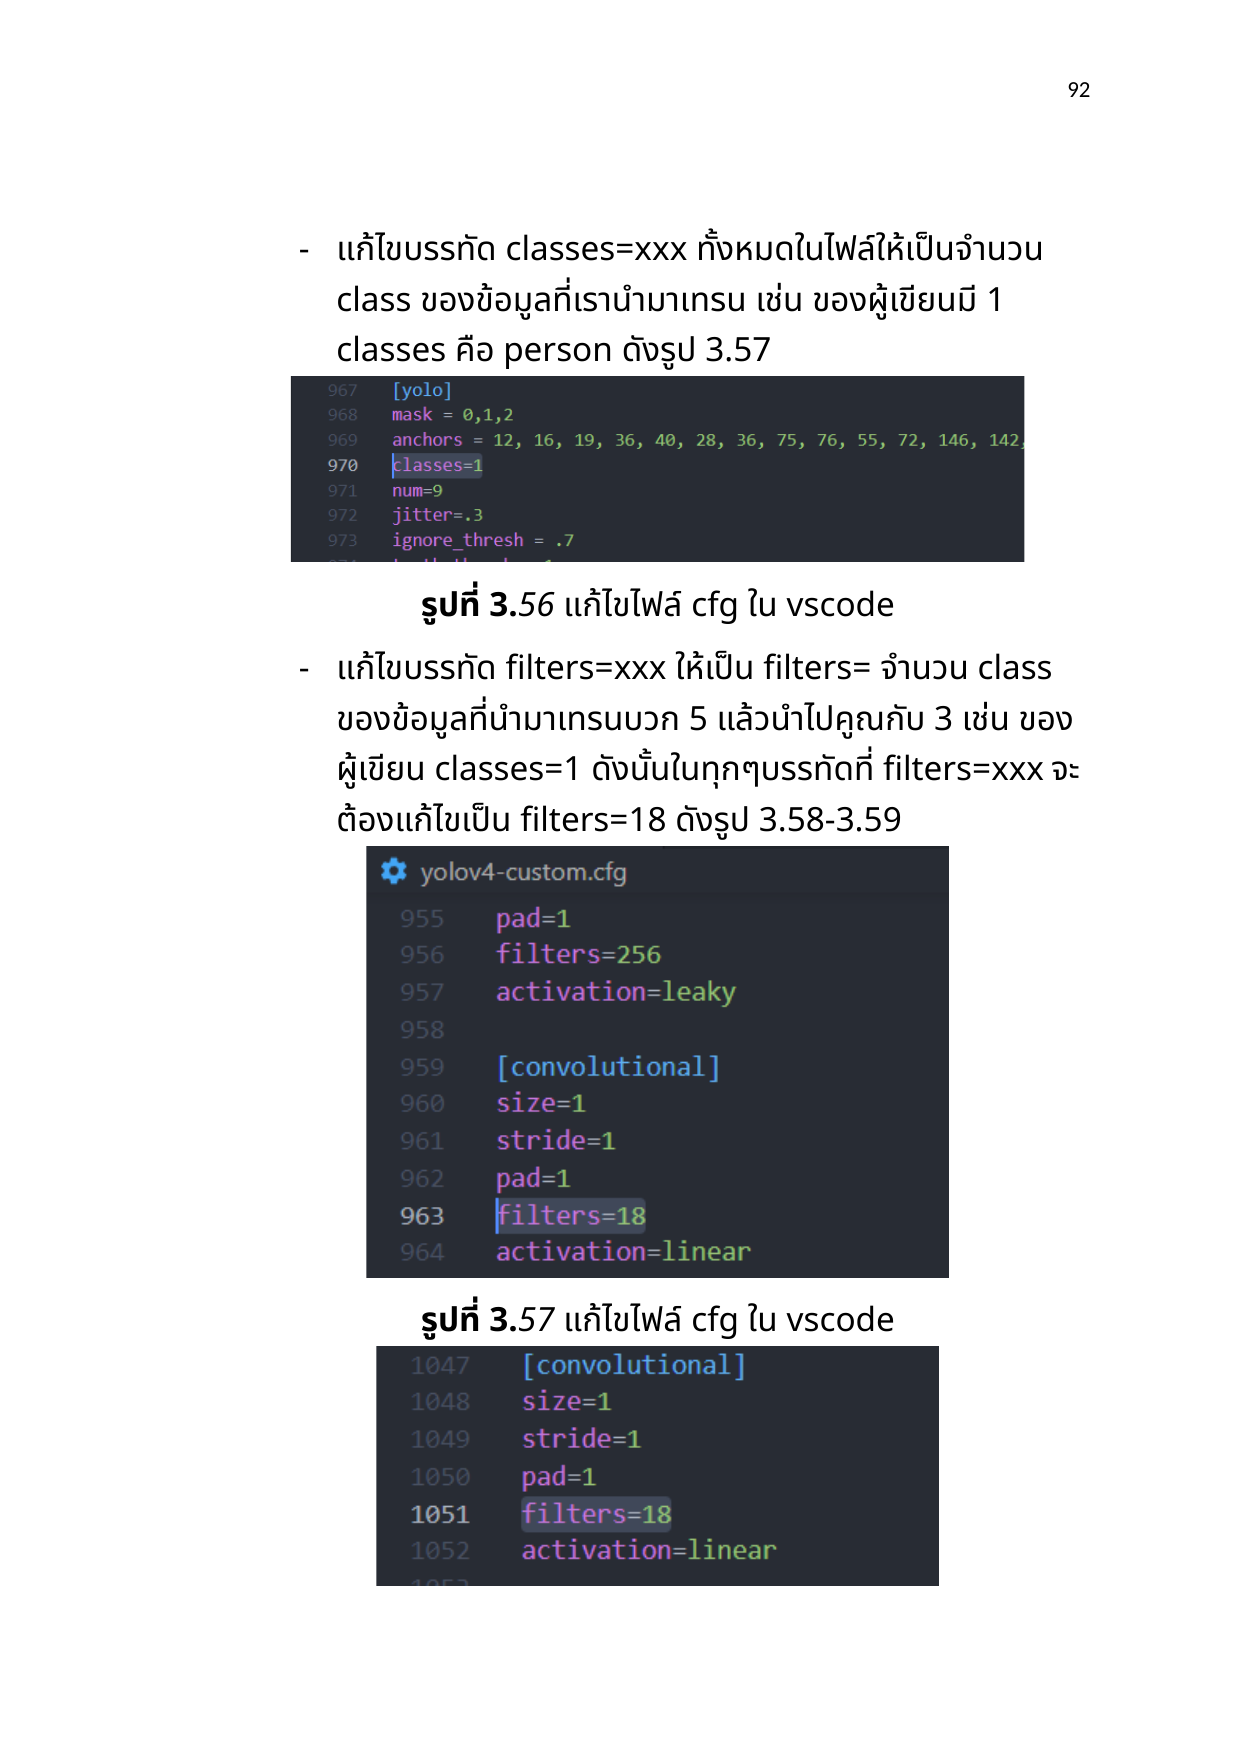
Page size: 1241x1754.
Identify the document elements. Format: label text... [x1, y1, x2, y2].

picture [290, 376, 1025, 562]
picture [376, 1346, 939, 1586]
list แก้ไขบรรทัด filters=xxx ให้เป็น filters= จำนวน class ของข้อมูลที่นำมาเทรนบวก 5 แล้วนำไปคูณกับ 3 เช่น ของผู้เขียน classes=1 ดังนั้นในทุกๆบรรทัดที่ filters=xxxจะต้องแก้ไขเป็น filters=18 ดังรูป 3.58-3.59 [299, 644, 1090, 846]
picture [366, 846, 949, 1278]
text รูปที่ 3.57 แก้ไขไฟล์ cfg ใน vscode [225, 1296, 1090, 1347]
list แก้ไขบรรทัด classes=xxx ทั้งหมดในไฟล์ให้เป็นจำนวน class ของข้อมูลที่เรานำมาเทรน เช่น ของผู้เขียนมี 1 classes คือ person ดังรูป 3.57 [299, 225, 1090, 377]
text รูปที่ 3.56 แก้ไขไฟล์ cfg ใน vscode [225, 581, 1090, 631]
